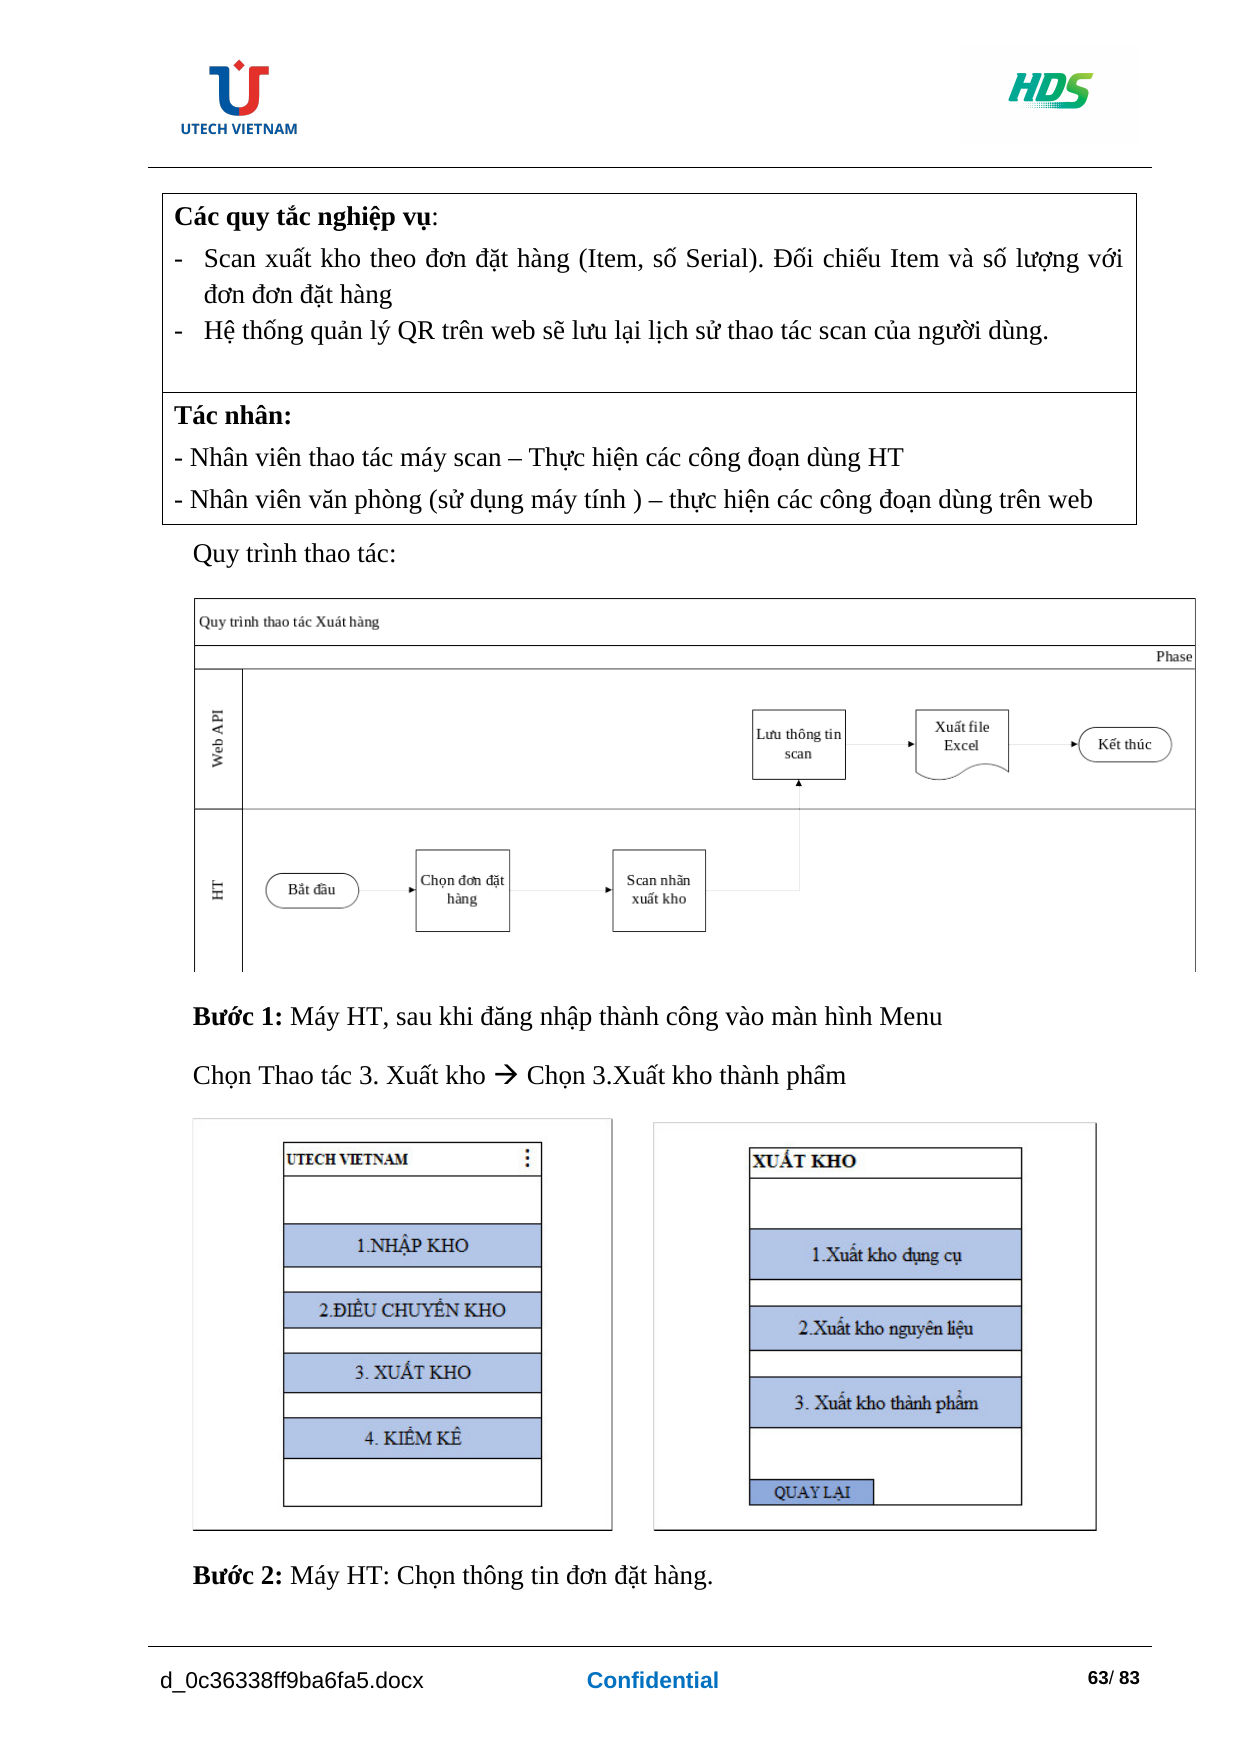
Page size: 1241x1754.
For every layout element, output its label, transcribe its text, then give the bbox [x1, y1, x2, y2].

text Quy trình thao tác: [193, 538, 1152, 569]
picture [192, 1118, 613, 1531]
text Bước 2: Máy HT: Chọn thông tin đơn đặt hàng. [193, 1559, 1152, 1590]
table_cell Các quy tắc nghiệp vụ: Scan xuất kho theo đơn đặt hàng (Item, số Serial). Đối chiếu Item và số lượng với đơn đơn đặt hàng Hệ thống quản lý QR trên web sẽ lưu lại lịch sử thao tác scan của người dùng. [163, 194, 1136, 392]
picture [960, 44, 1141, 144]
table_cell Tác nhân: - Nhân viên thao tác máy scan – Thực hiện các công đoạn dùng HT - Nhân viên văn phòng (sử dụng máy tính ) – thực hiện các công đoạn dùng trên web [163, 393, 1136, 524]
text Chọn Thao tác 3. Xuất kho Chọn 3.Xuất kho thành phẩm [193, 1059, 1152, 1090]
text Bước 1: Máy HT, sau khi đăng nhập thành công vào màn hình Menu [193, 1000, 1152, 1031]
picture [653, 1122, 1097, 1531]
picture [175, 47, 301, 142]
